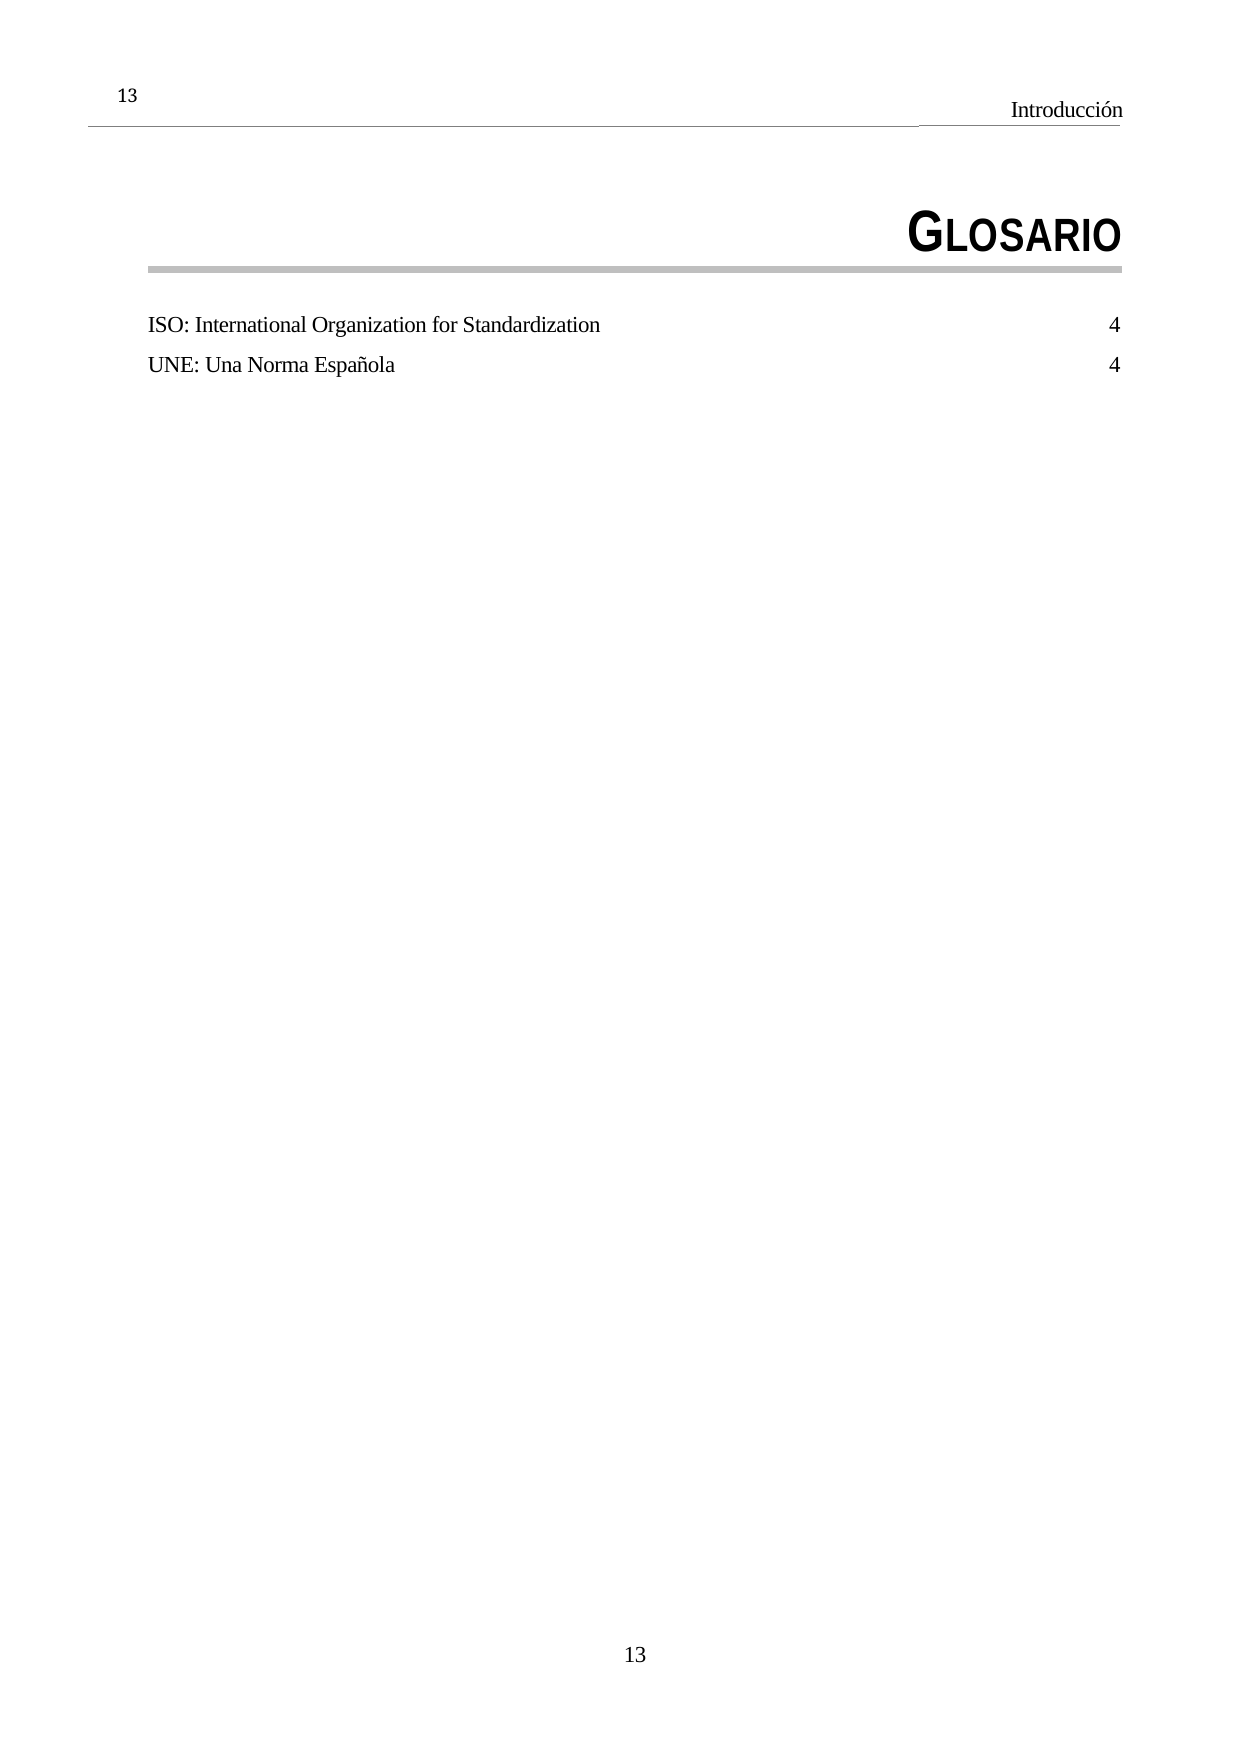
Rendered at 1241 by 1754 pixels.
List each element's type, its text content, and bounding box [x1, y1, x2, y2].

subtitle Glosario [148, 197, 1122, 266]
text UNE: Una Norma Española 4 [148, 351, 1122, 378]
text ISO: International Organization for Standardization 4 [148, 310, 1122, 339]
